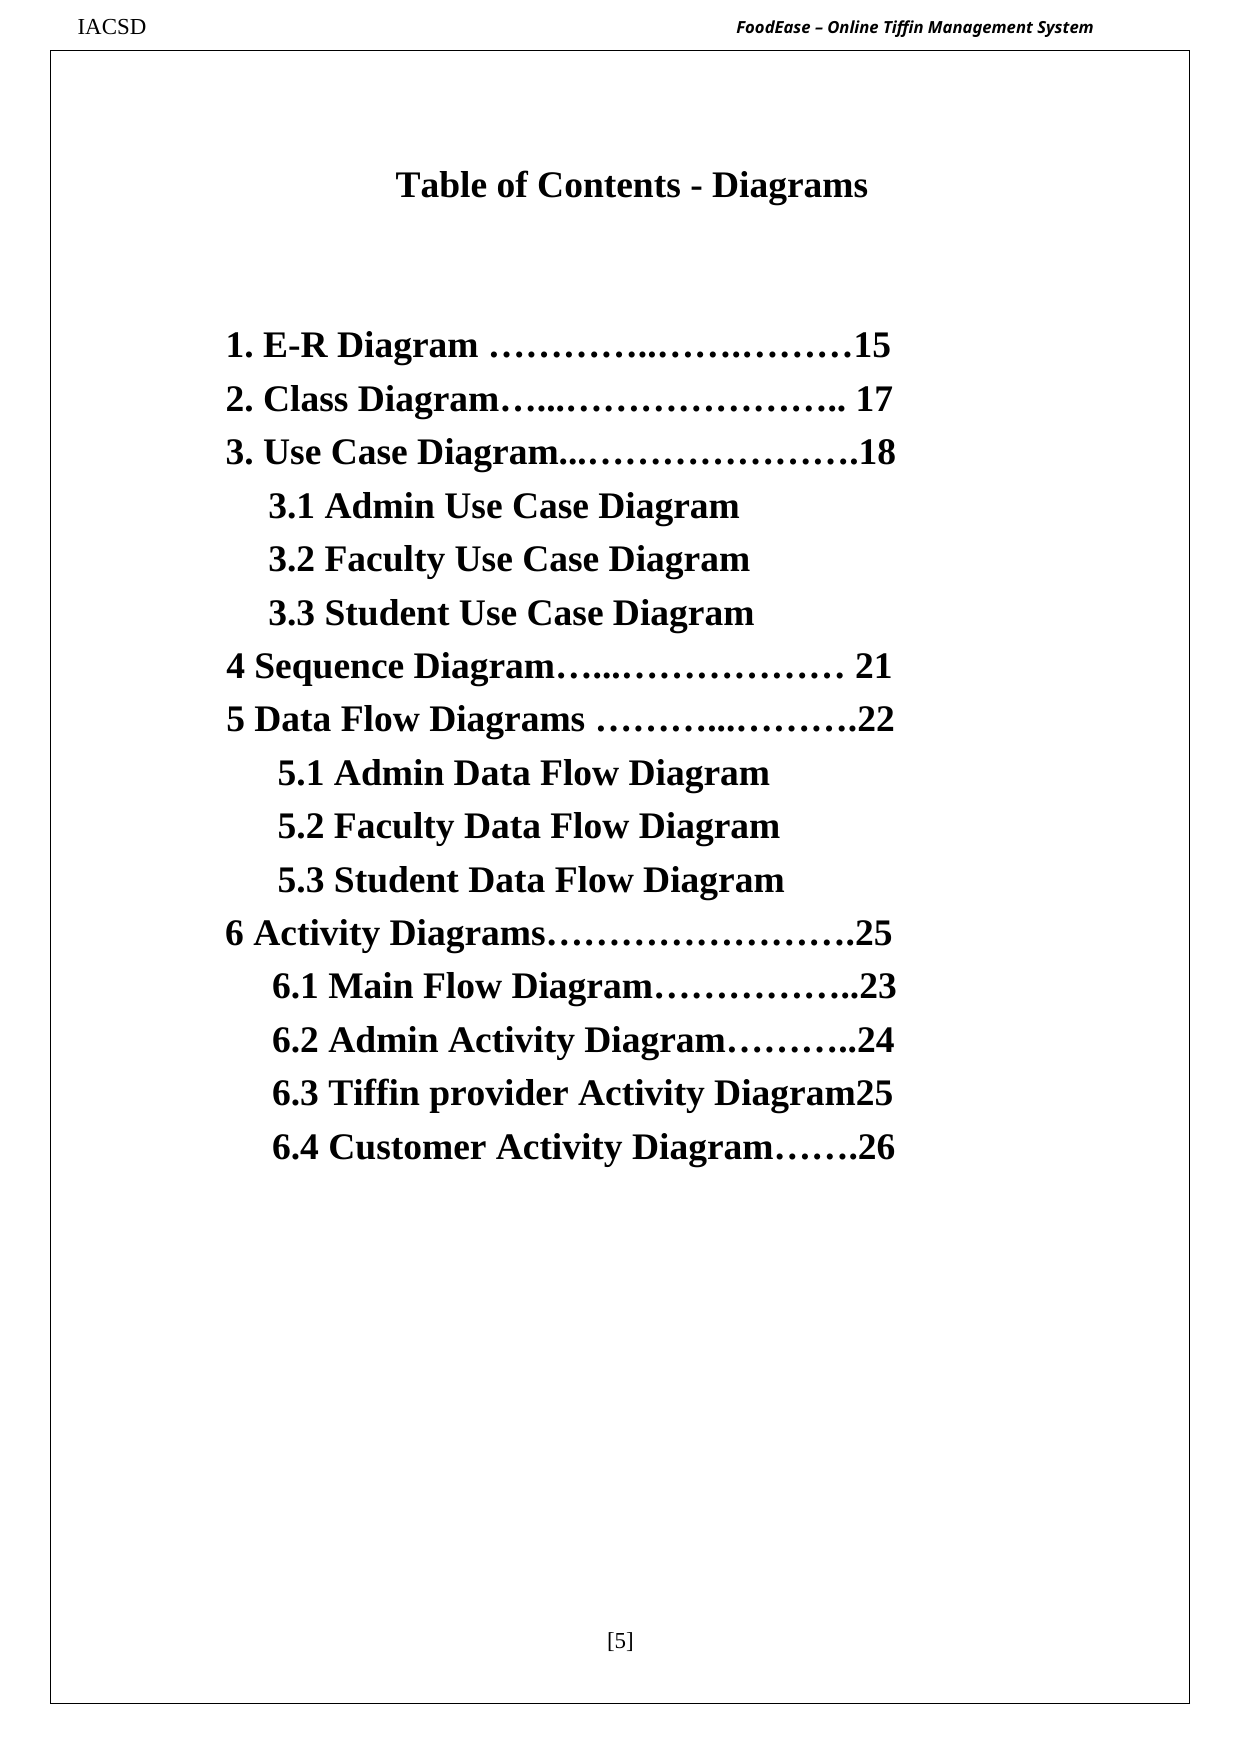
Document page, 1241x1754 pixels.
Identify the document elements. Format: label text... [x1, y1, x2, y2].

subtitle 3. Use Case Diagram...………………….18 [225, 429, 899, 473]
subtitle 5 Data Flow Diagrams ………...……….22 [160, 697, 899, 740]
subtitle 6 Activity Diagrams…………………….25 [225, 911, 899, 954]
subtitle 5.3 Student Data Flow Diagram [225, 857, 899, 900]
subtitle 3.2 Faculty Use Case Diagram [225, 536, 899, 579]
subtitle 3.3 Student Use Case Diagram [225, 590, 899, 633]
subtitle 6.1 Main Flow Diagram……………..23 [225, 964, 899, 1007]
subtitle 6.2 Admin Activity Diagram………..24 [225, 1017, 899, 1061]
subtitle E-R Diagram …………..…….………15 [225, 323, 899, 366]
subtitle Table of Contents - Diagrams [364, 162, 899, 206]
subtitle 3.1 Admin Use Case Diagram [225, 483, 899, 526]
subtitle 5.2 Faculty Data Flow Diagram [225, 804, 899, 847]
subtitle 6.4 Customer Activity Diagram…….26 [225, 1124, 899, 1167]
subtitle 5.1 Admin Data Flow Diagram [225, 750, 899, 793]
subtitle 4 Sequence Diagram…...……………… 21 [160, 643, 899, 686]
subtitle Class Diagram…...………………….. 17 [225, 376, 899, 419]
subtitle 6.3 Tiffin provider Activity Diagram25 [225, 1071, 899, 1114]
